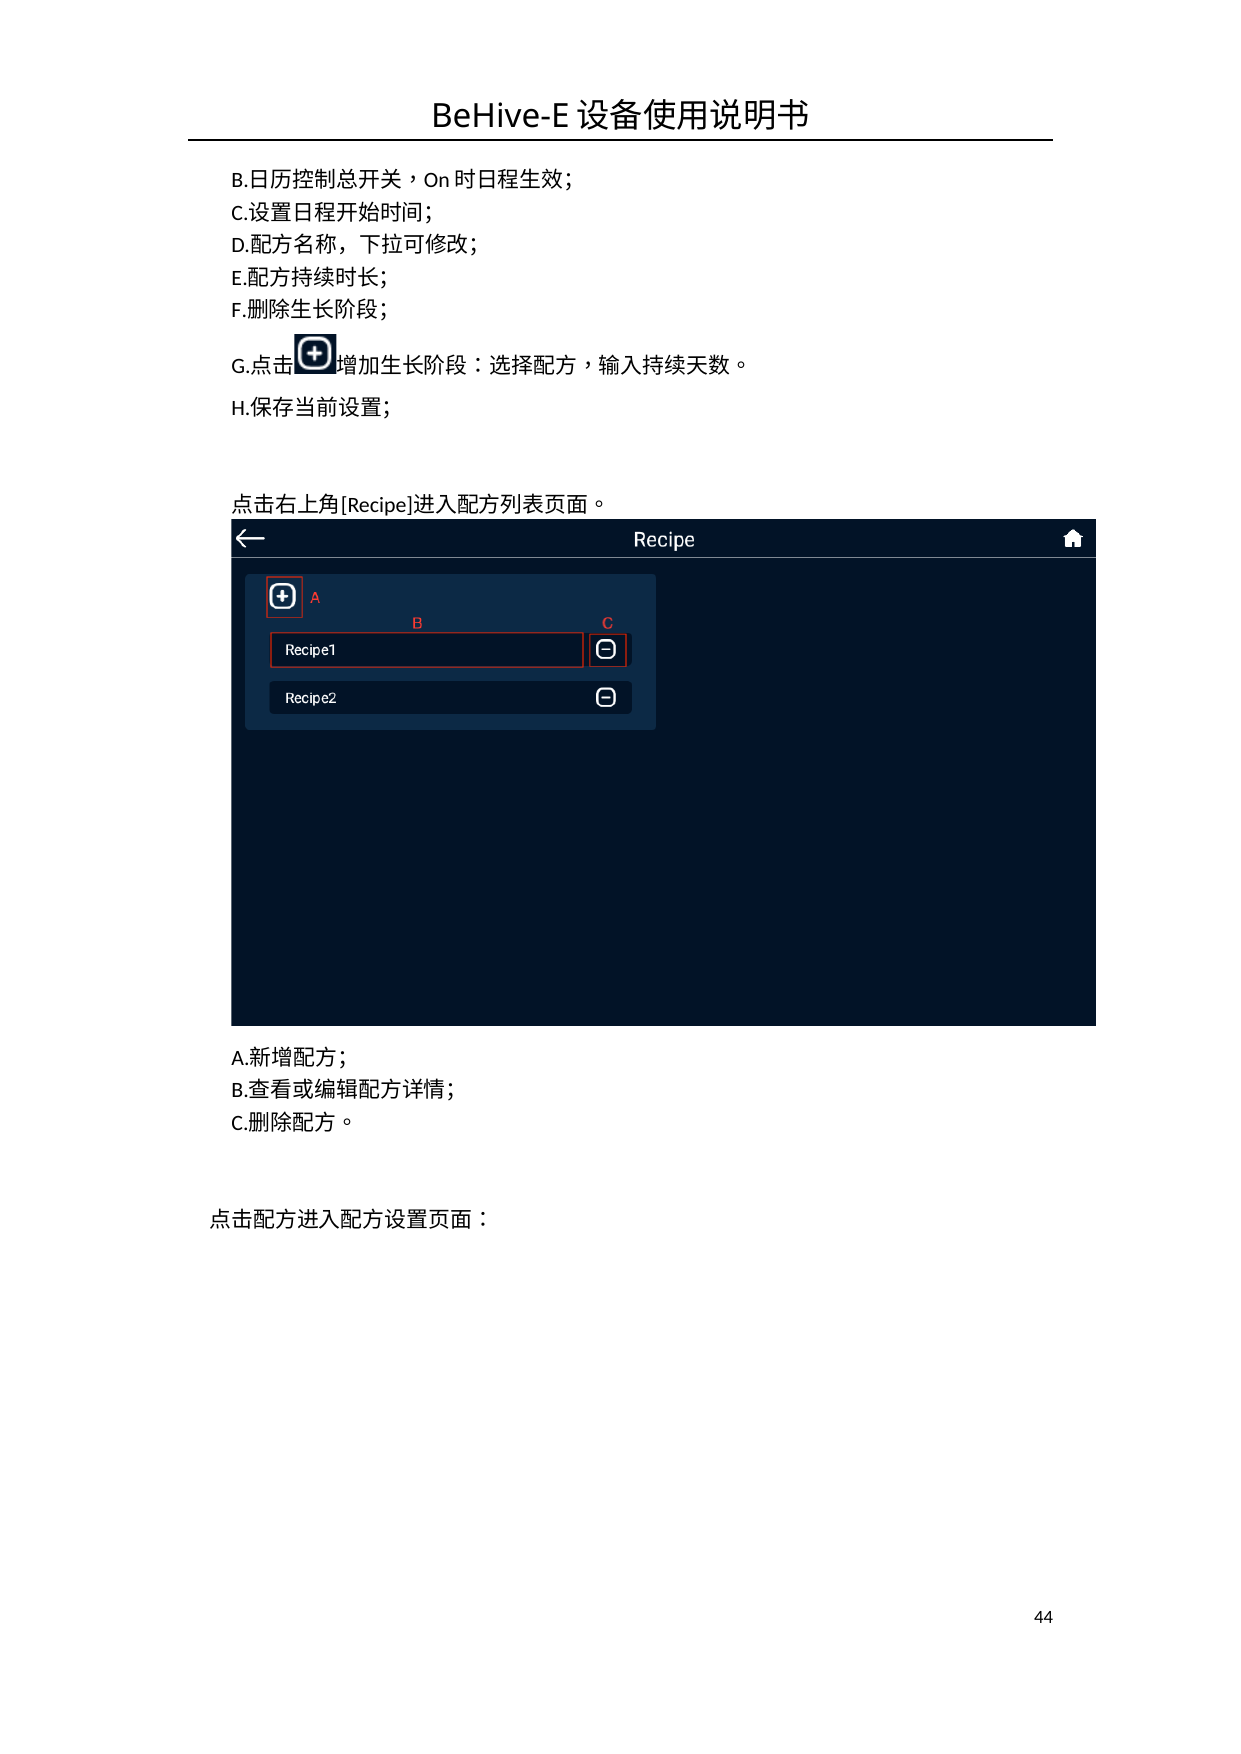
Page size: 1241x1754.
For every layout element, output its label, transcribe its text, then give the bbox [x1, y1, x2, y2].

text E.配方持续时长； [187, 259, 1053, 292]
text B.日历控制总开关，On时日程生效； [187, 162, 1053, 194]
text G.点击增加生长阶段：选择配方，输入持续天数。 [187, 324, 1053, 389]
text A.新增配方； [187, 1039, 1053, 1072]
text 点击配方进入配方设置页面： [187, 1202, 1053, 1234]
text C.删除配方。 [187, 1104, 1053, 1137]
text H.保存当前设置； [187, 389, 1053, 422]
text F.删除生长阶段； [187, 292, 1053, 324]
text B.查看或编辑配方详情； [187, 1072, 1053, 1104]
text C.设置日程开始时间； [187, 194, 1053, 227]
text D.配方名称，下拉可修改； [187, 227, 1053, 259]
picture [294, 334, 337, 374]
text 点击右上角[Recipe]进入配方列表页面。 [187, 487, 1053, 519]
picture [231, 519, 1096, 1026]
